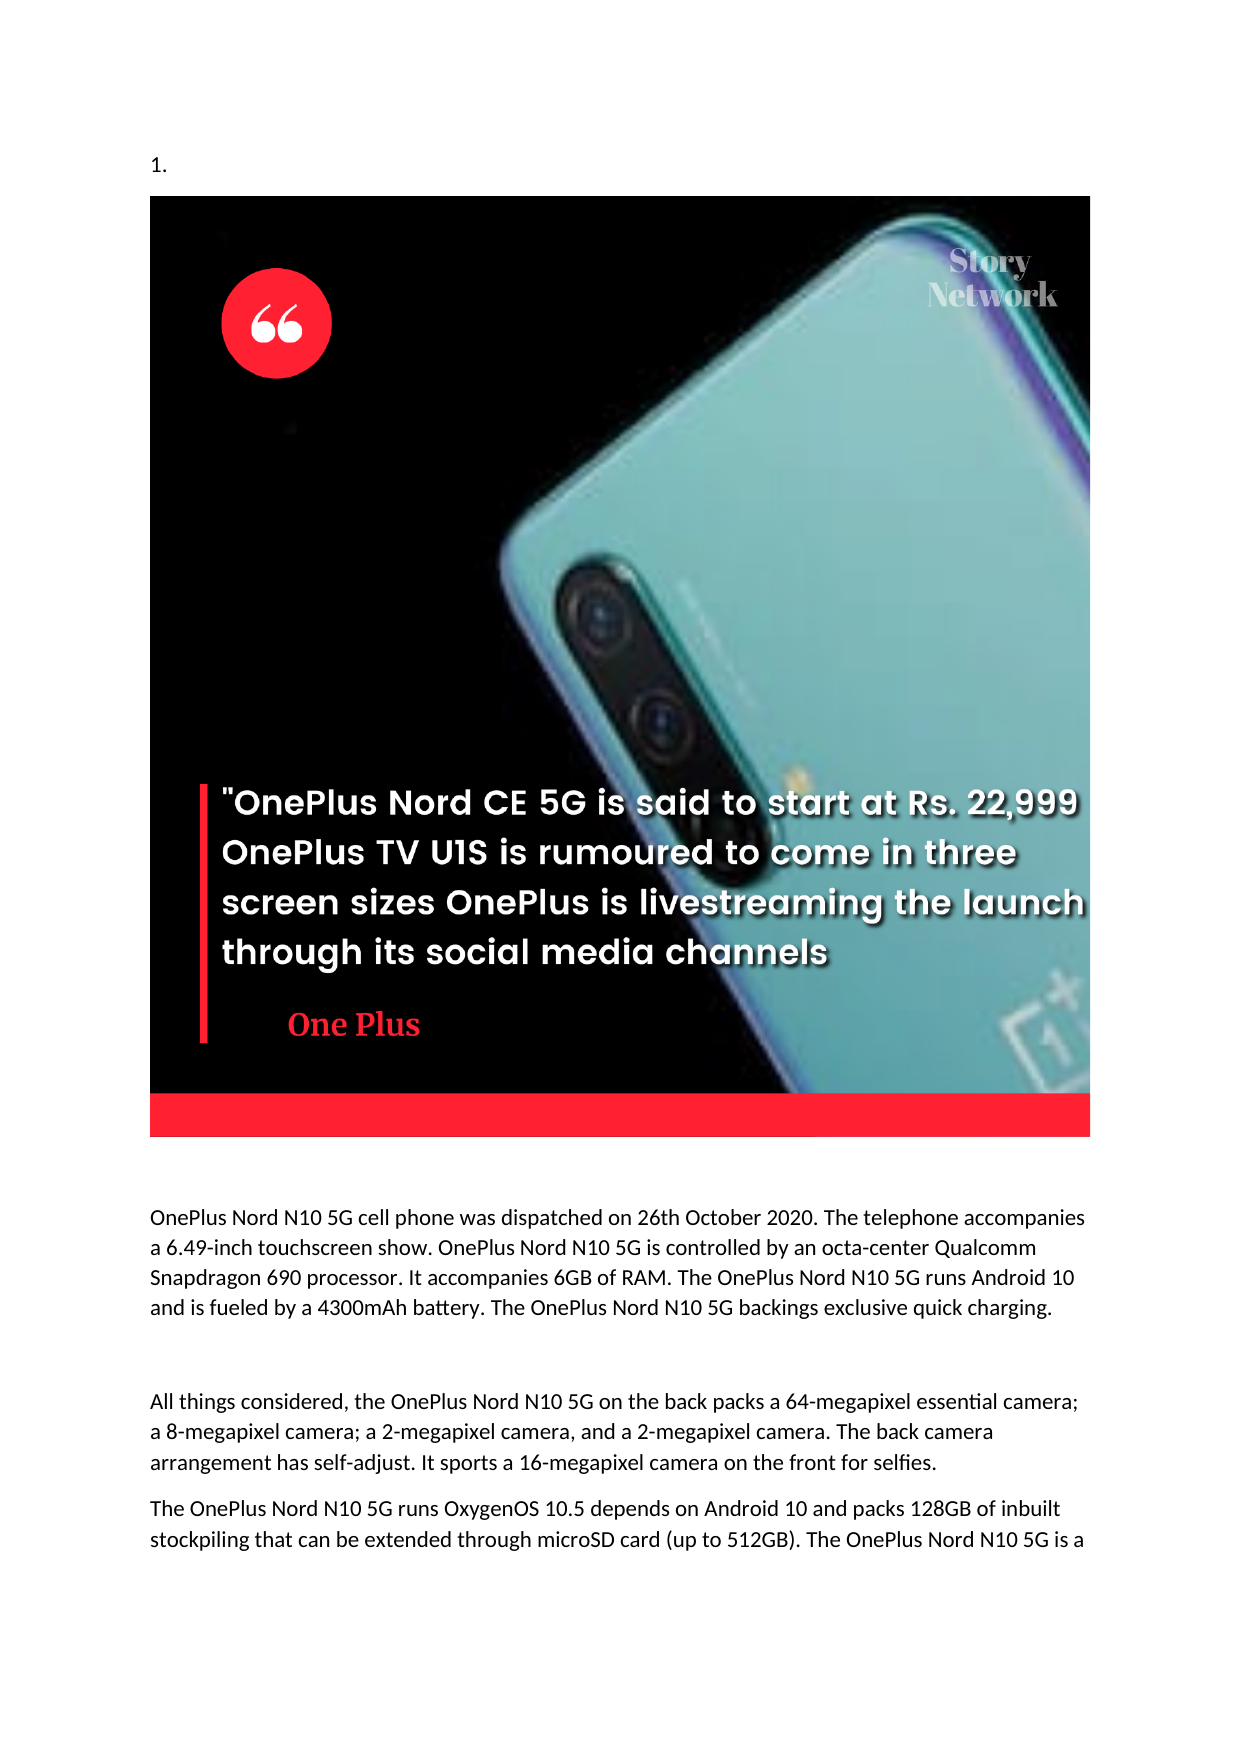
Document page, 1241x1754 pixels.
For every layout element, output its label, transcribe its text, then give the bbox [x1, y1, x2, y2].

picture [150, 196, 1091, 1137]
text 1. [150, 150, 1090, 178]
text OnePlus Nord N10 5G cell phone was dispatched on 26th October 2020. The telephone accompanies a 6.49-inch touchscreen show. OnePlus Nord N10 5G is controlled by an octa-center Qualcomm Snapdragon 690 processor. It accompanies 6GB of RAM. The OnePlus Nord N10 5G runs Android 10 and is fueled by a 4300mAh battery. The OnePlus Nord N10 5G backings exclusive quick charging. [150, 1203, 1090, 1321]
text All things considered, the OnePlus Nord N10 5G on the back packs a 64-megapixel essential camera; a 8-megapixel camera; a 2-megapixel camera, and a 2-megapixel camera. The back camera arrangement has self-adjust. It sports a 16-megapixel camera on the front for selfies. [150, 1387, 1090, 1476]
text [150, 1494, 1090, 1553]
